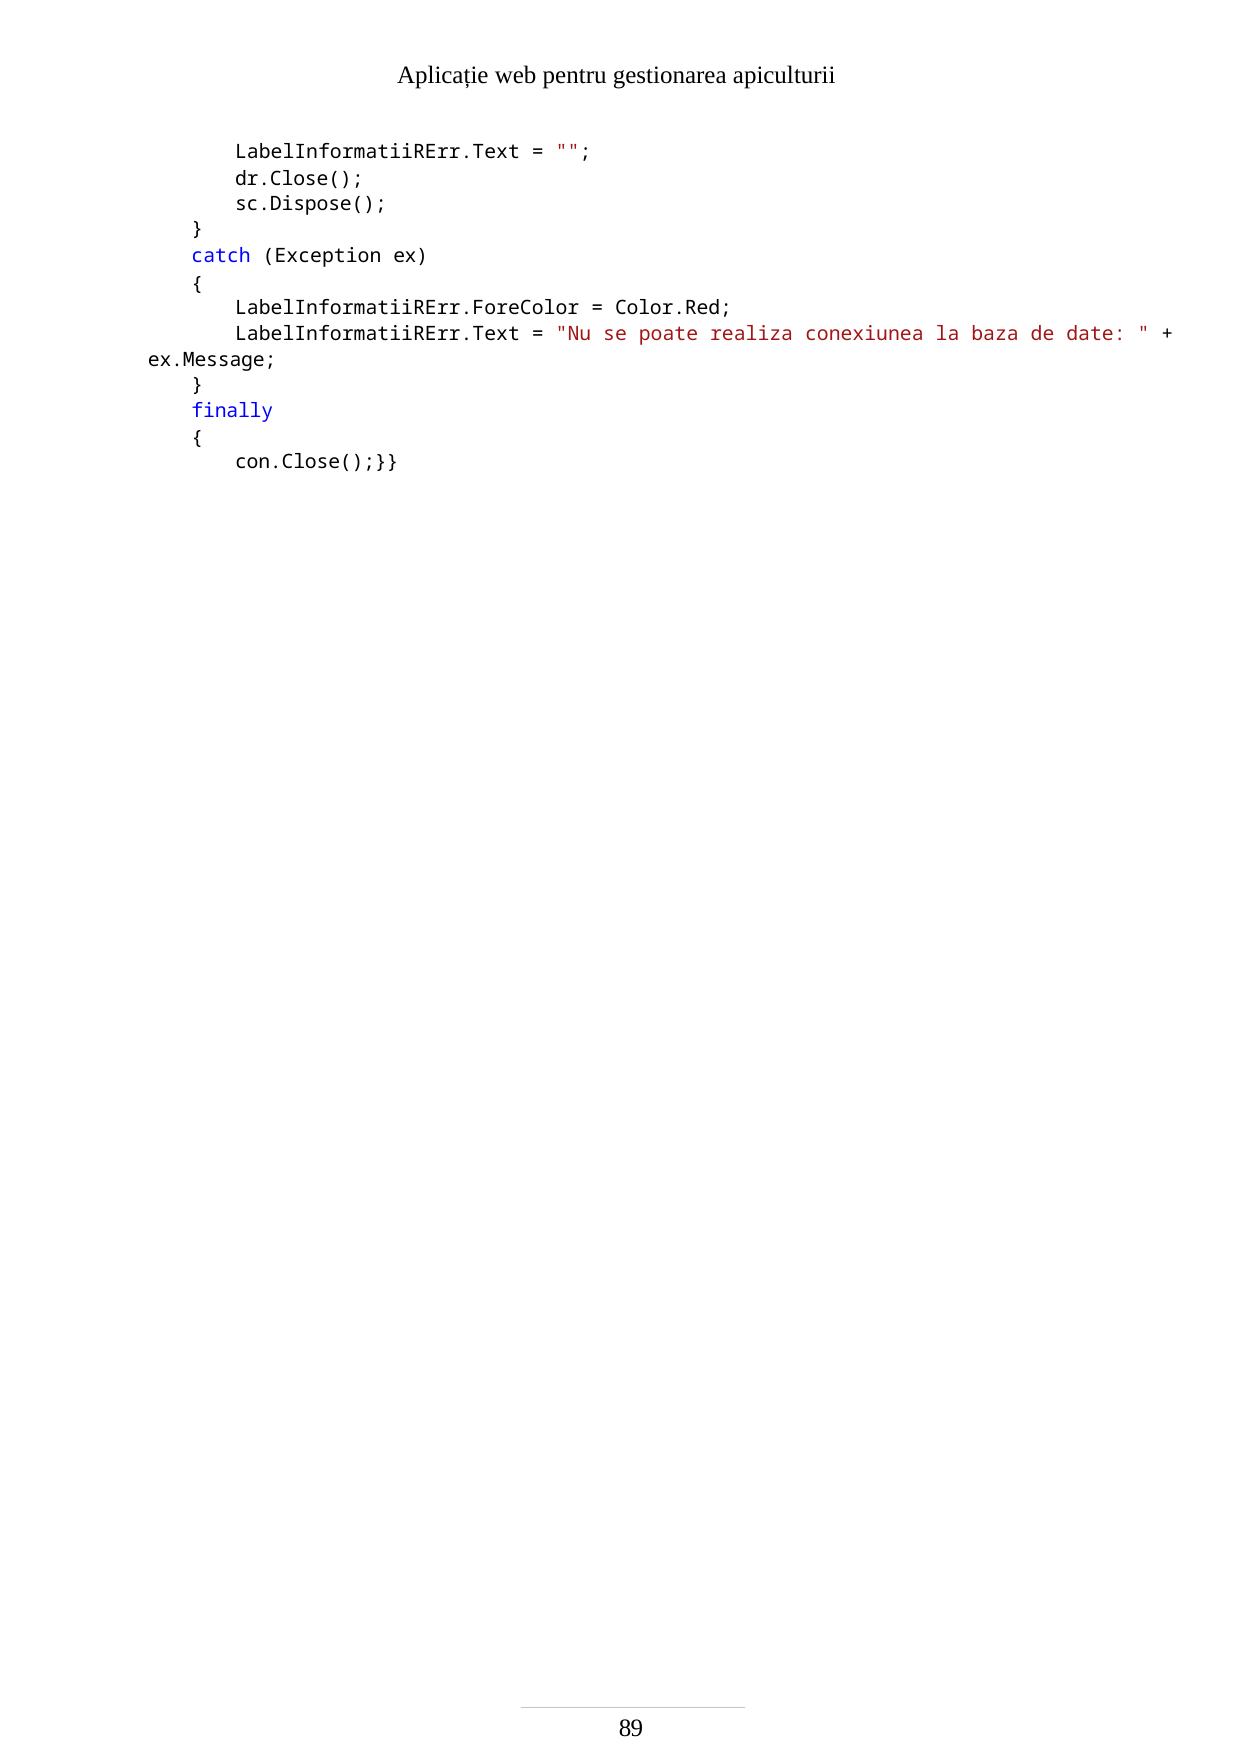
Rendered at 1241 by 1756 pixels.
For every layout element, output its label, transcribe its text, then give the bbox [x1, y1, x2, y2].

text } [191, 214, 1180, 242]
text con.Close();}} [235, 450, 1180, 473]
text LabelInformatiiRErr.ForeColor = Color.Red; [235, 296, 1180, 319]
text { [191, 269, 1180, 296]
text catch (Exception ex) [191, 242, 1180, 269]
text { [191, 423, 1180, 450]
picture [183, 1705, 1081, 1714]
text finally [191, 396, 1180, 423]
text sc.Dispose(); [235, 191, 1180, 214]
text LabelInformatiiRErr.Text = ""; dr.Close(); [235, 137, 630, 191]
text } [191, 373, 1180, 396]
text LabelInformatiiRErr.Text = "Nu se poate realiza conexiunea la baza de date: " + ex.Message; [148, 319, 1180, 373]
